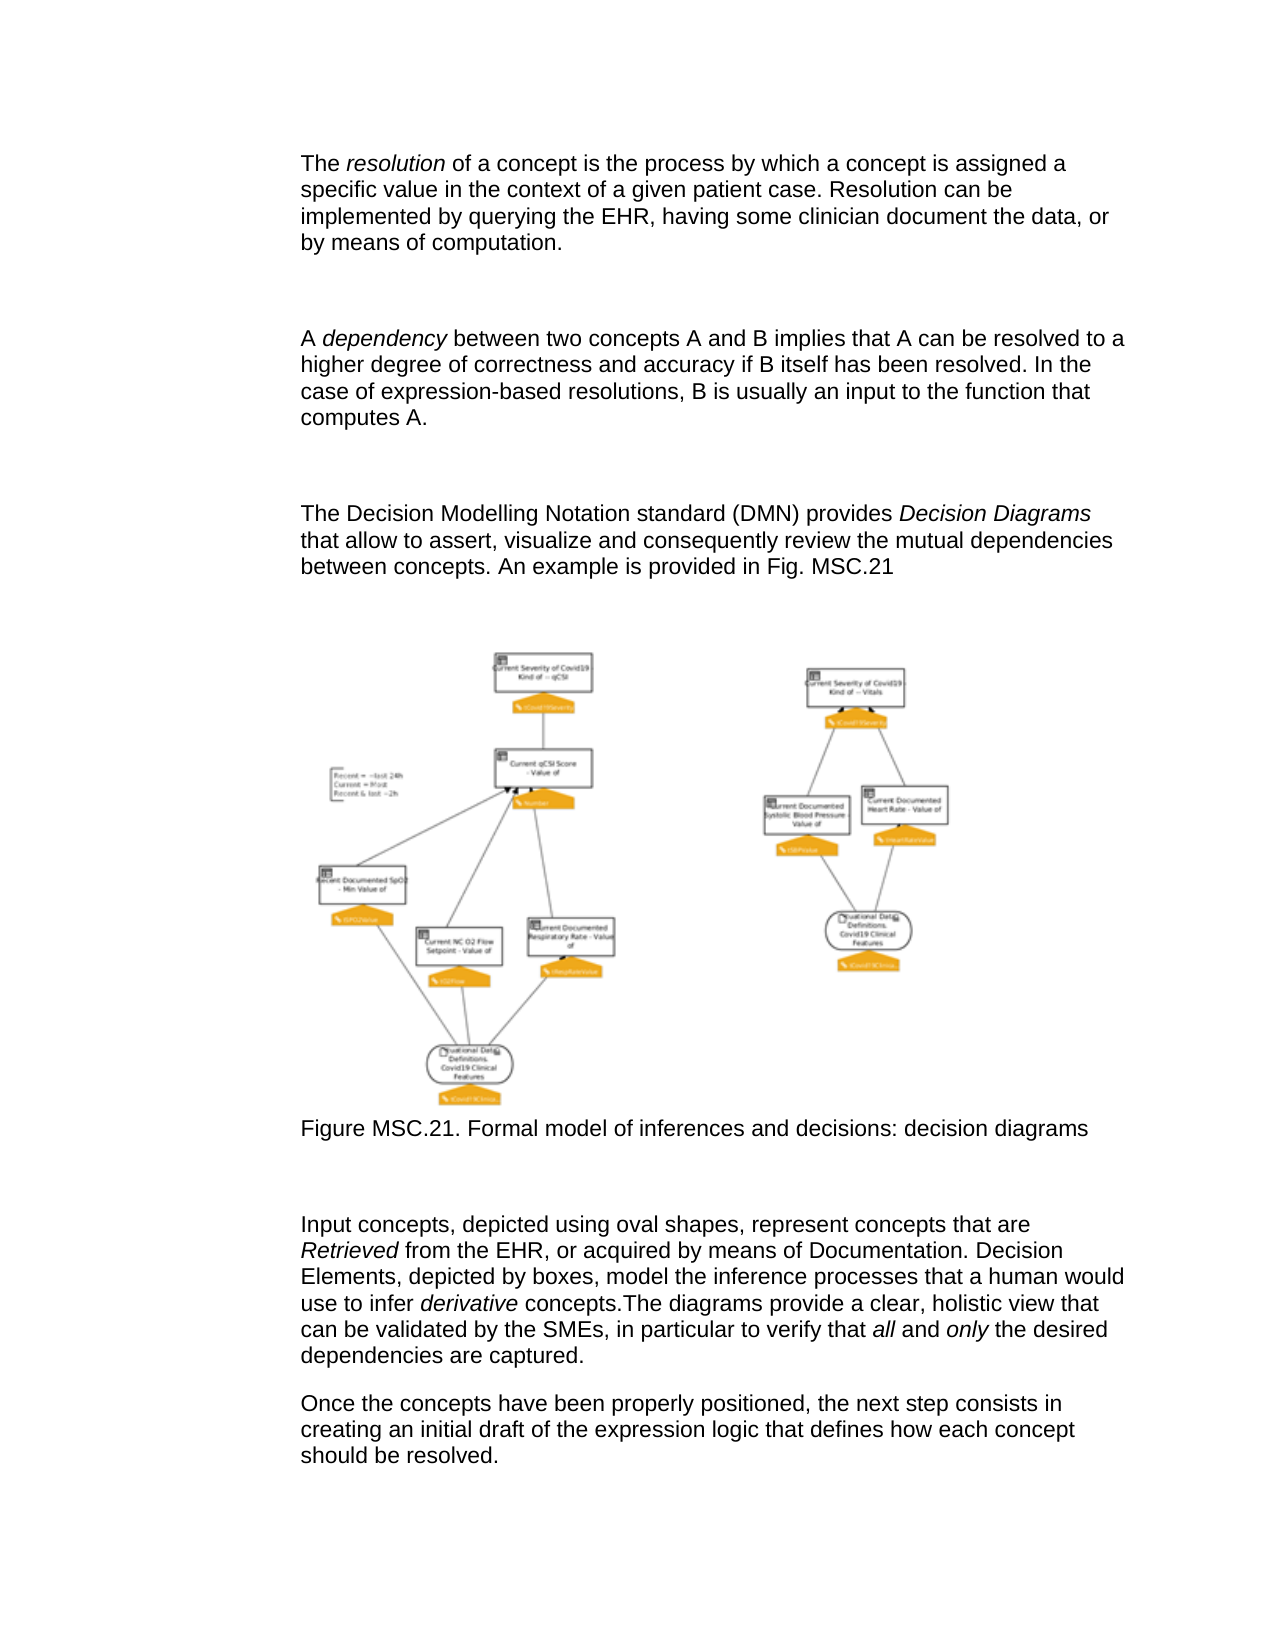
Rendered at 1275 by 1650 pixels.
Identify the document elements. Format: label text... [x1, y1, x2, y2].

text Figure MSC.21. Formal model of inferences and decisions: decision diagrams [300, 1114, 1125, 1141]
text Once the concepts have been properly positioned, the next step consists in creating an initial draft of the expression logic that defines how each concept should be resolved. [300, 1389, 1125, 1469]
text The resolution of a concept is the process by which a concept is assigned a specific value in the context of a given patient case. Resolution can be implemented by querying the EHR, having some clinician document the data, or by means of computation. [300, 150, 1125, 255]
text A dependency between two concepts A and B implies that A can be resolved to a higher degree of correctness and accuracy if B itself has been resolved. In the case of expression-based resolutions, B is usually an input to the function that computes A. [300, 325, 1125, 431]
text The Decision Modelling Notation standard (DMN) provides Decision Diagrams that allow to assert, visualize and consequently review the mutual dependencies between concepts. An example is provided in Fig. MSC.21 [300, 500, 1125, 579]
picture [300, 648, 963, 1115]
text Input concepts, depicted using oval shapes, represent concepts that are Retrieved from the EHR, or acquired by means of Documentation. Decision Elements, depicted by boxes, model the inference processes that a human would use to infer derivative concepts.The diagrams provide a clear, holistic view that can be validated by the SMEs, in particular to verify that all and only the desired dependencies are captured. [300, 1211, 1125, 1369]
